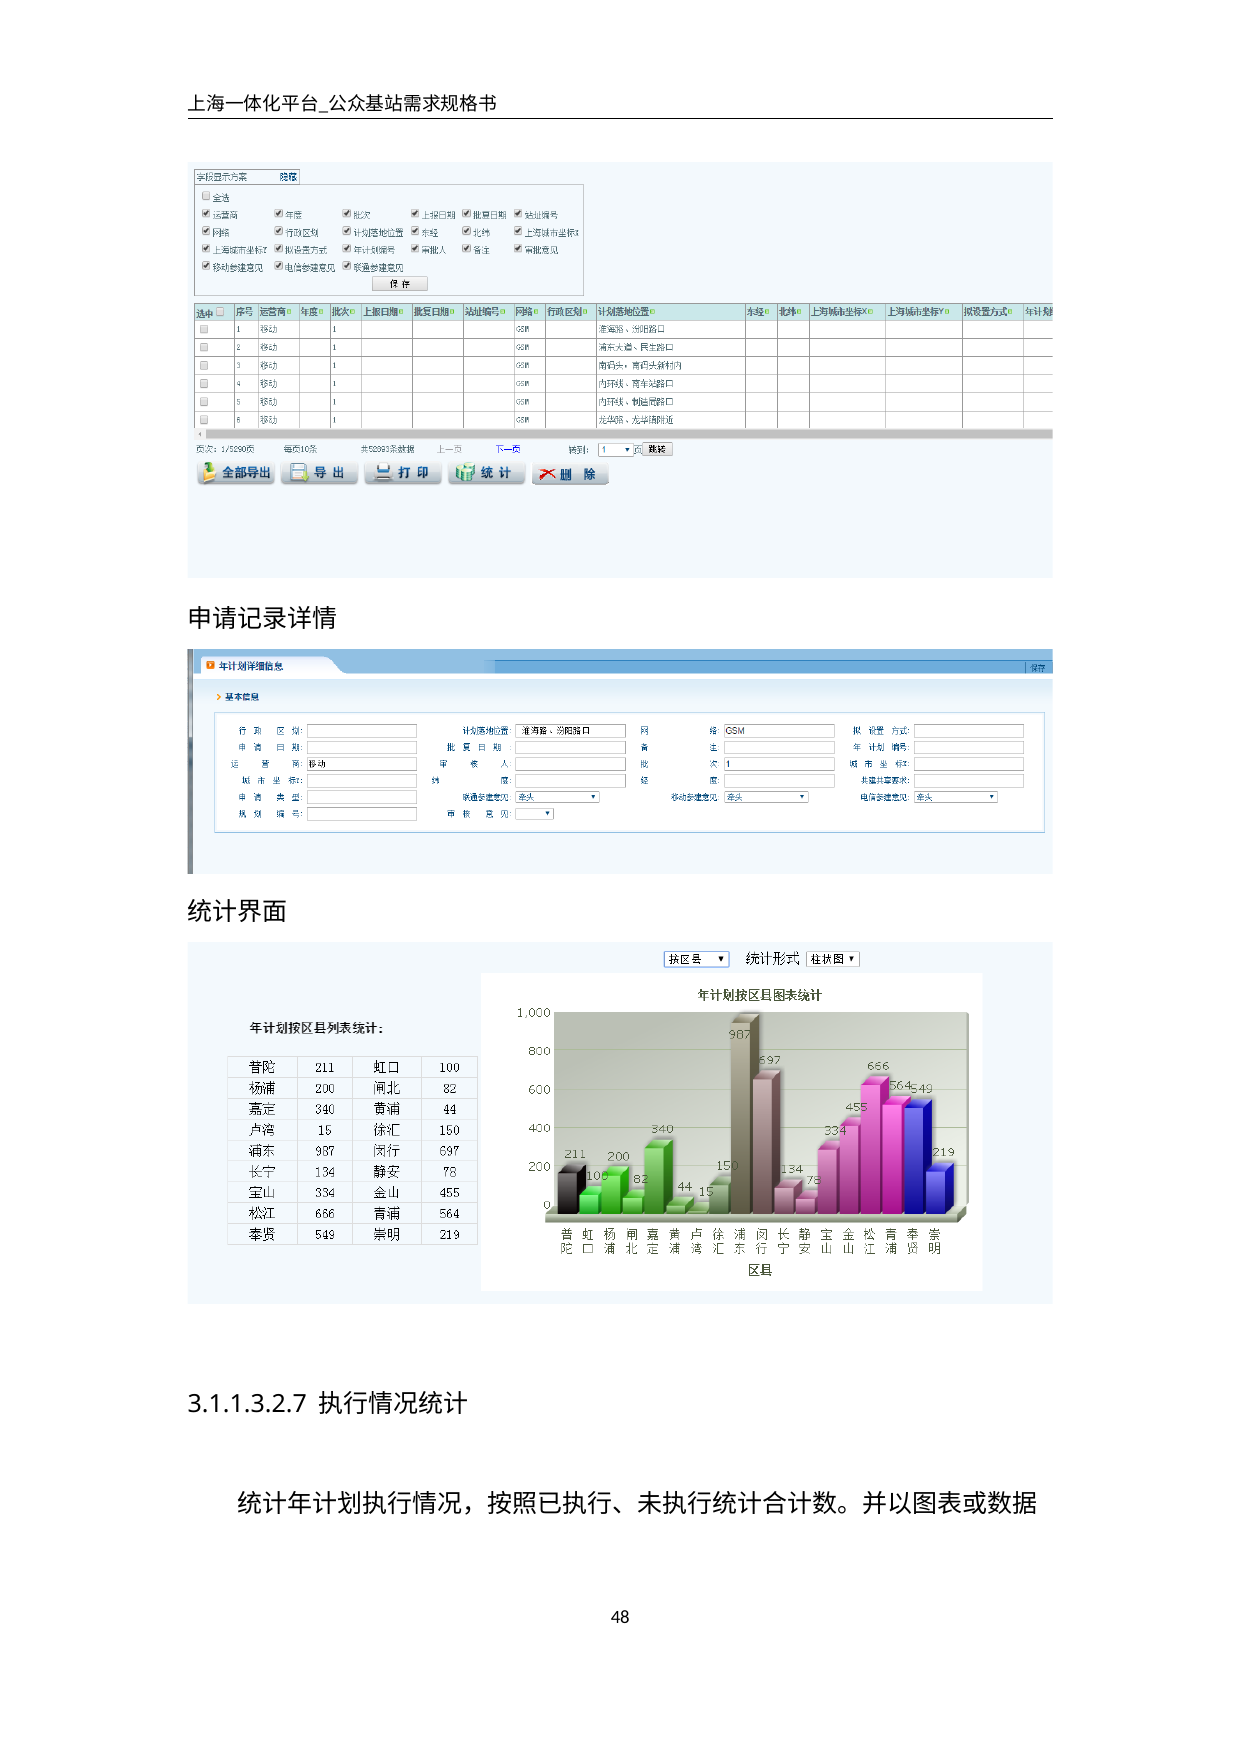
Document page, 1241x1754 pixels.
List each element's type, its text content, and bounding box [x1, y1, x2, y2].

picture [187, 162, 1053, 578]
subtitle 执行情况统计 [187, 1369, 1053, 1434]
picture [187, 942, 1053, 1304]
picture [187, 649, 1053, 874]
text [187, 1469, 1053, 1534]
text 统计界面 [187, 877, 1053, 942]
text 申请记录详情 [187, 584, 1053, 649]
